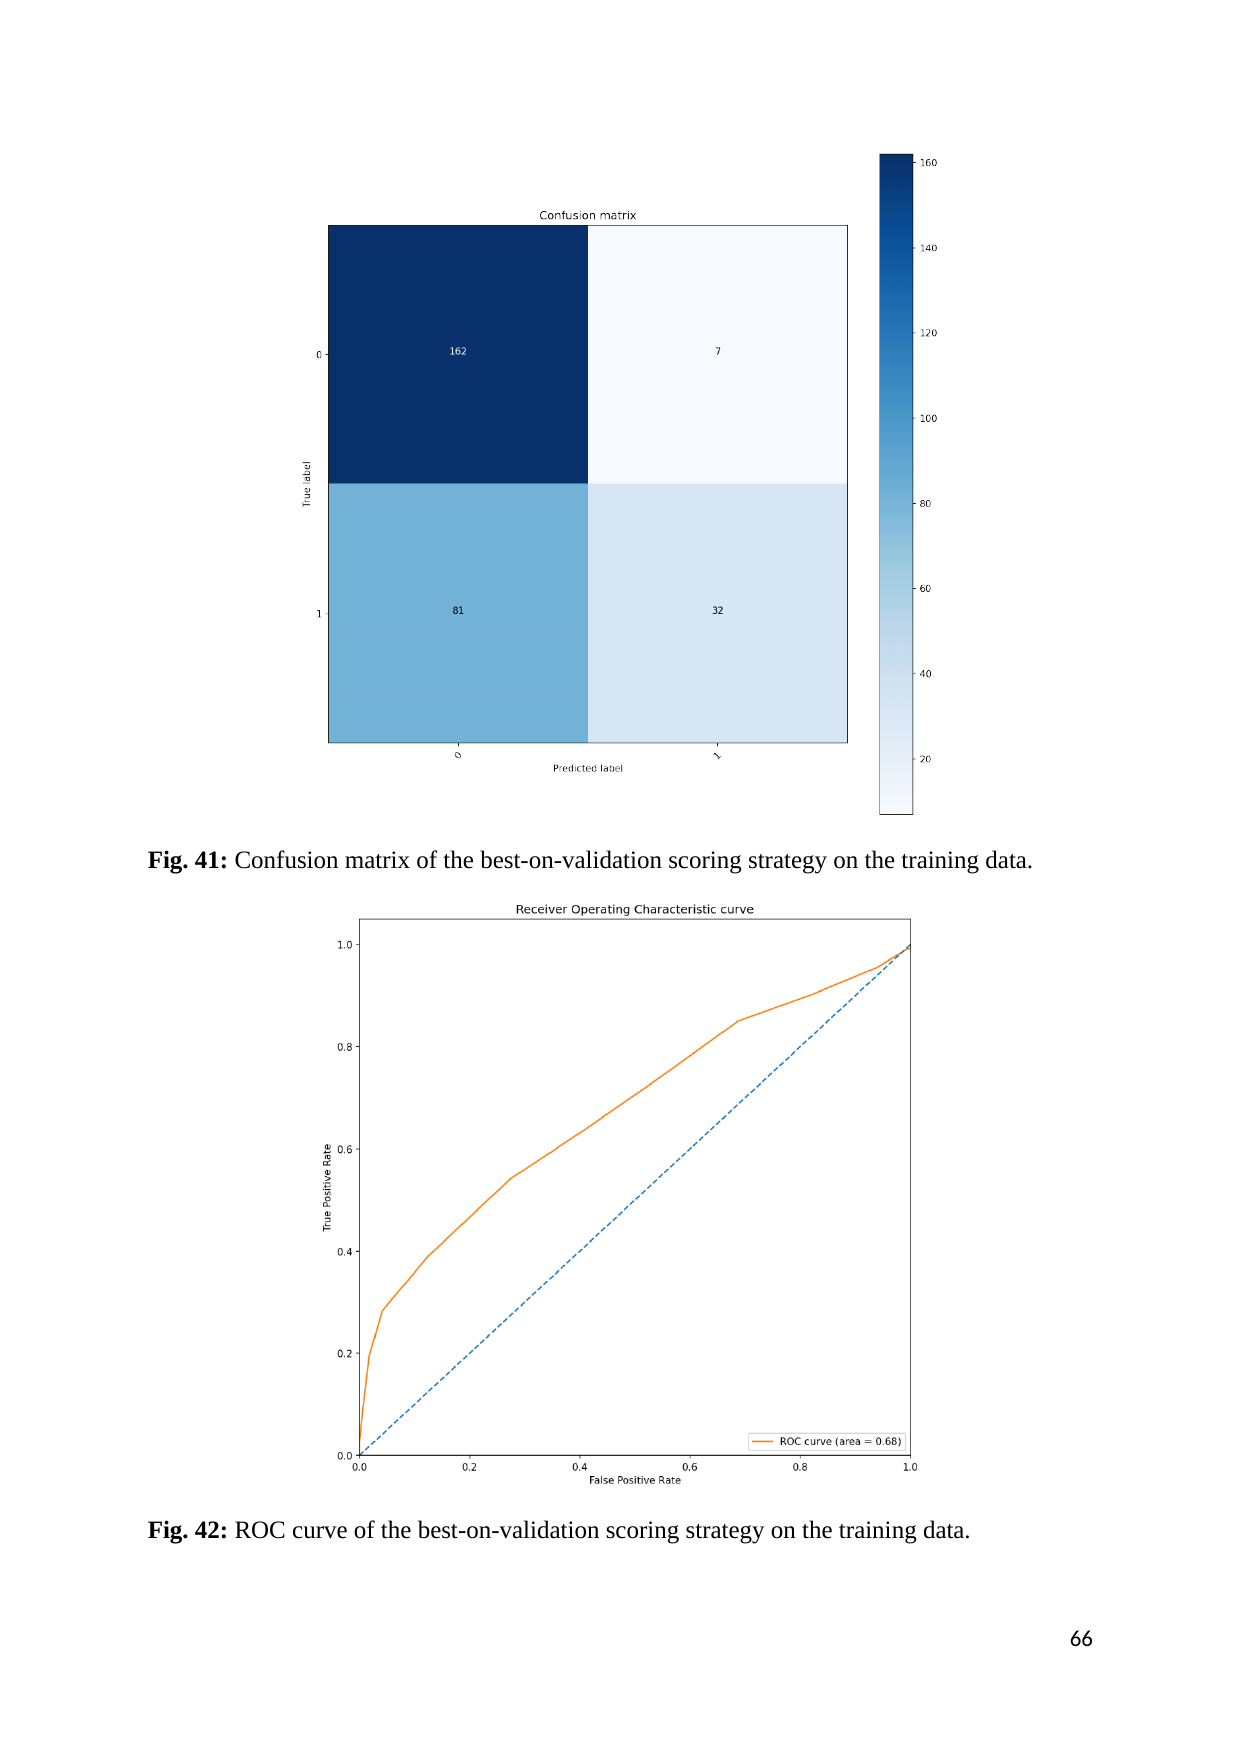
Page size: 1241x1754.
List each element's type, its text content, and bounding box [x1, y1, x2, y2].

text Fig. 41: Confusion matrix of the best-on-validation scoring strategy on the training data. [148, 845, 1093, 873]
picture [296, 147, 944, 821]
picture [316, 897, 924, 1492]
text Fig. 42: ROC curve of the best-on-validation scoring strategy on the training data. [148, 1515, 1093, 1544]
